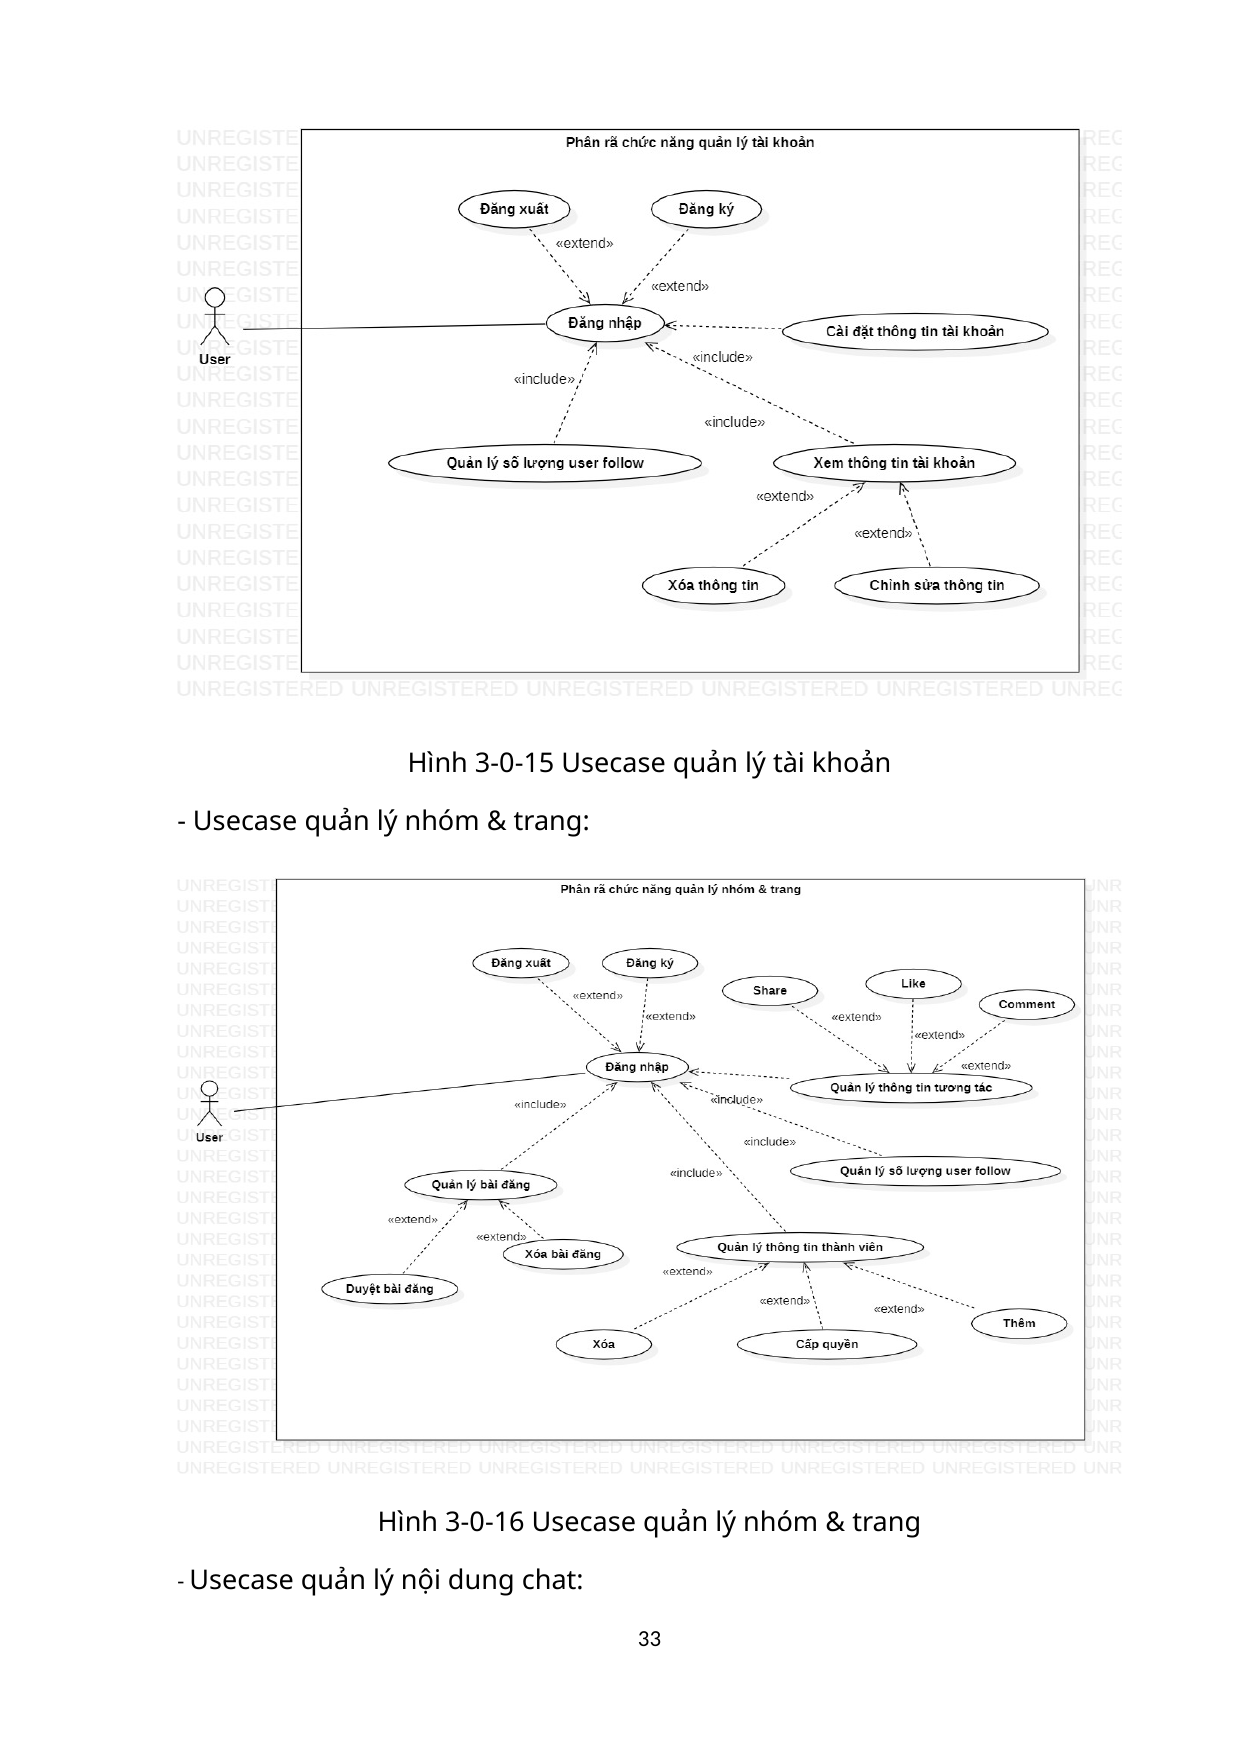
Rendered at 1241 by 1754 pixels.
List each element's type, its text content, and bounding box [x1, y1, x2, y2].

picture [177, 118, 1122, 715]
text - Usecase quản lý nhóm & trang: [177, 801, 1122, 838]
picture [177, 870, 1122, 1474]
text - Usecase quản lý nội dung chat: [177, 1560, 1122, 1597]
